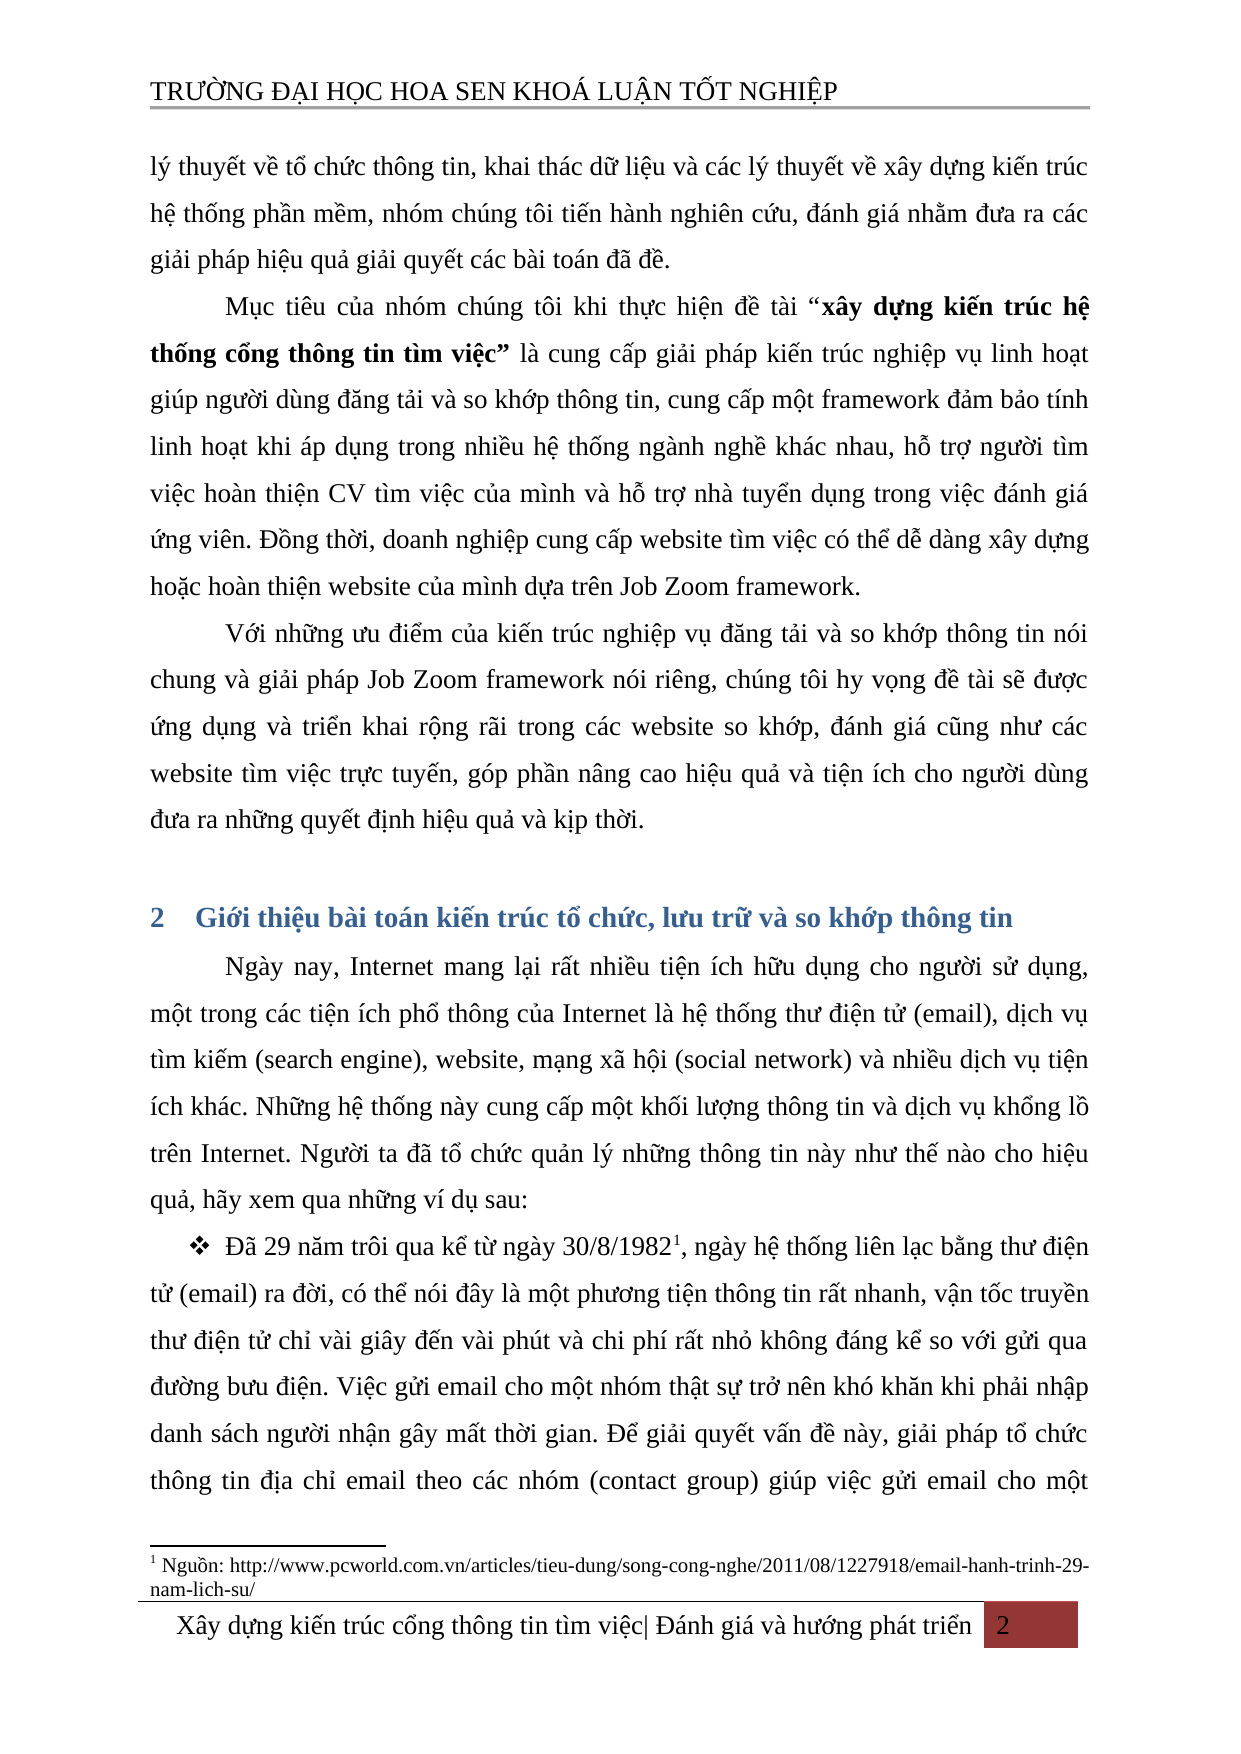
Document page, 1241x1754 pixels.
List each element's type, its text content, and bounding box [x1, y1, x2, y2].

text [150, 150, 1090, 274]
text Mục tiêu của nhóm chúng tôi khi thực hiện đề tài “xây dựng kiến trúc hệ thống cổng thông tin tìm việc” là cung cấp giải pháp kiến trúc nghiệp vụ linh hoạt giúp người dùng đăng tải và so khớp thông tin, cung cấp một framework đảm bảo tính linh hoạt khi áp dụng trong nhiều hệ thống ngành nghề khác nhau, hỗ trợ người tìm việc hoàn thiện CV tìm việc của mình và hỗ trợ nhà tuyển dụng trong việc đánh giá ứng viên. Đồng thời, doanh nghiệp cung cấp website tìm việc có thể dễ dàng xây dựng hoặc hoàn thiện website của mình dựa trên Job Zoom framework. [150, 290, 1090, 601]
text Ngày nay, Internet mang lại rất nhiều tiện ích hữu dụng cho người sử dụng, một trong các tiện ích phổ thông của Internet là hệ thống thư điện tử (email), dịch vụ tìm kiếm (search engine), website, mạng xã hội (social network) và nhiều dịch vụ tiện ích khác. Những hệ thống này cung cấp một khối lượng thông tin và dịch vụ khổng lồ trên Internet. Người ta đã tổ chức quản lý những thông tin này như thế nào cho hiệu quả, hãy xem qua những ví dụ sau: [150, 950, 1090, 1215]
text Với những ưu điểm của kiến trúc nghiệp vụ đăng tải và so khớp thông tin nói chung và giải pháp Job Zoom framework nói riêng, chúng tôi hy vọng đề tài sẽ được ứng dụng và triển khai rộng rãi trong các website so khớp, đánh giá cũng như các website tìm việc trực tuyến, góp phần nâng cao hiệu quả và tiện ích cho người dùng đưa ra những quyết định hiệu quả và kịp thời. [150, 617, 1090, 834]
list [150, 1230, 1090, 1495]
subtitle Giới thiệu bài toán kiến trúc tổ chức, lưu trữ và so khớp thông tin [150, 900, 1090, 933]
